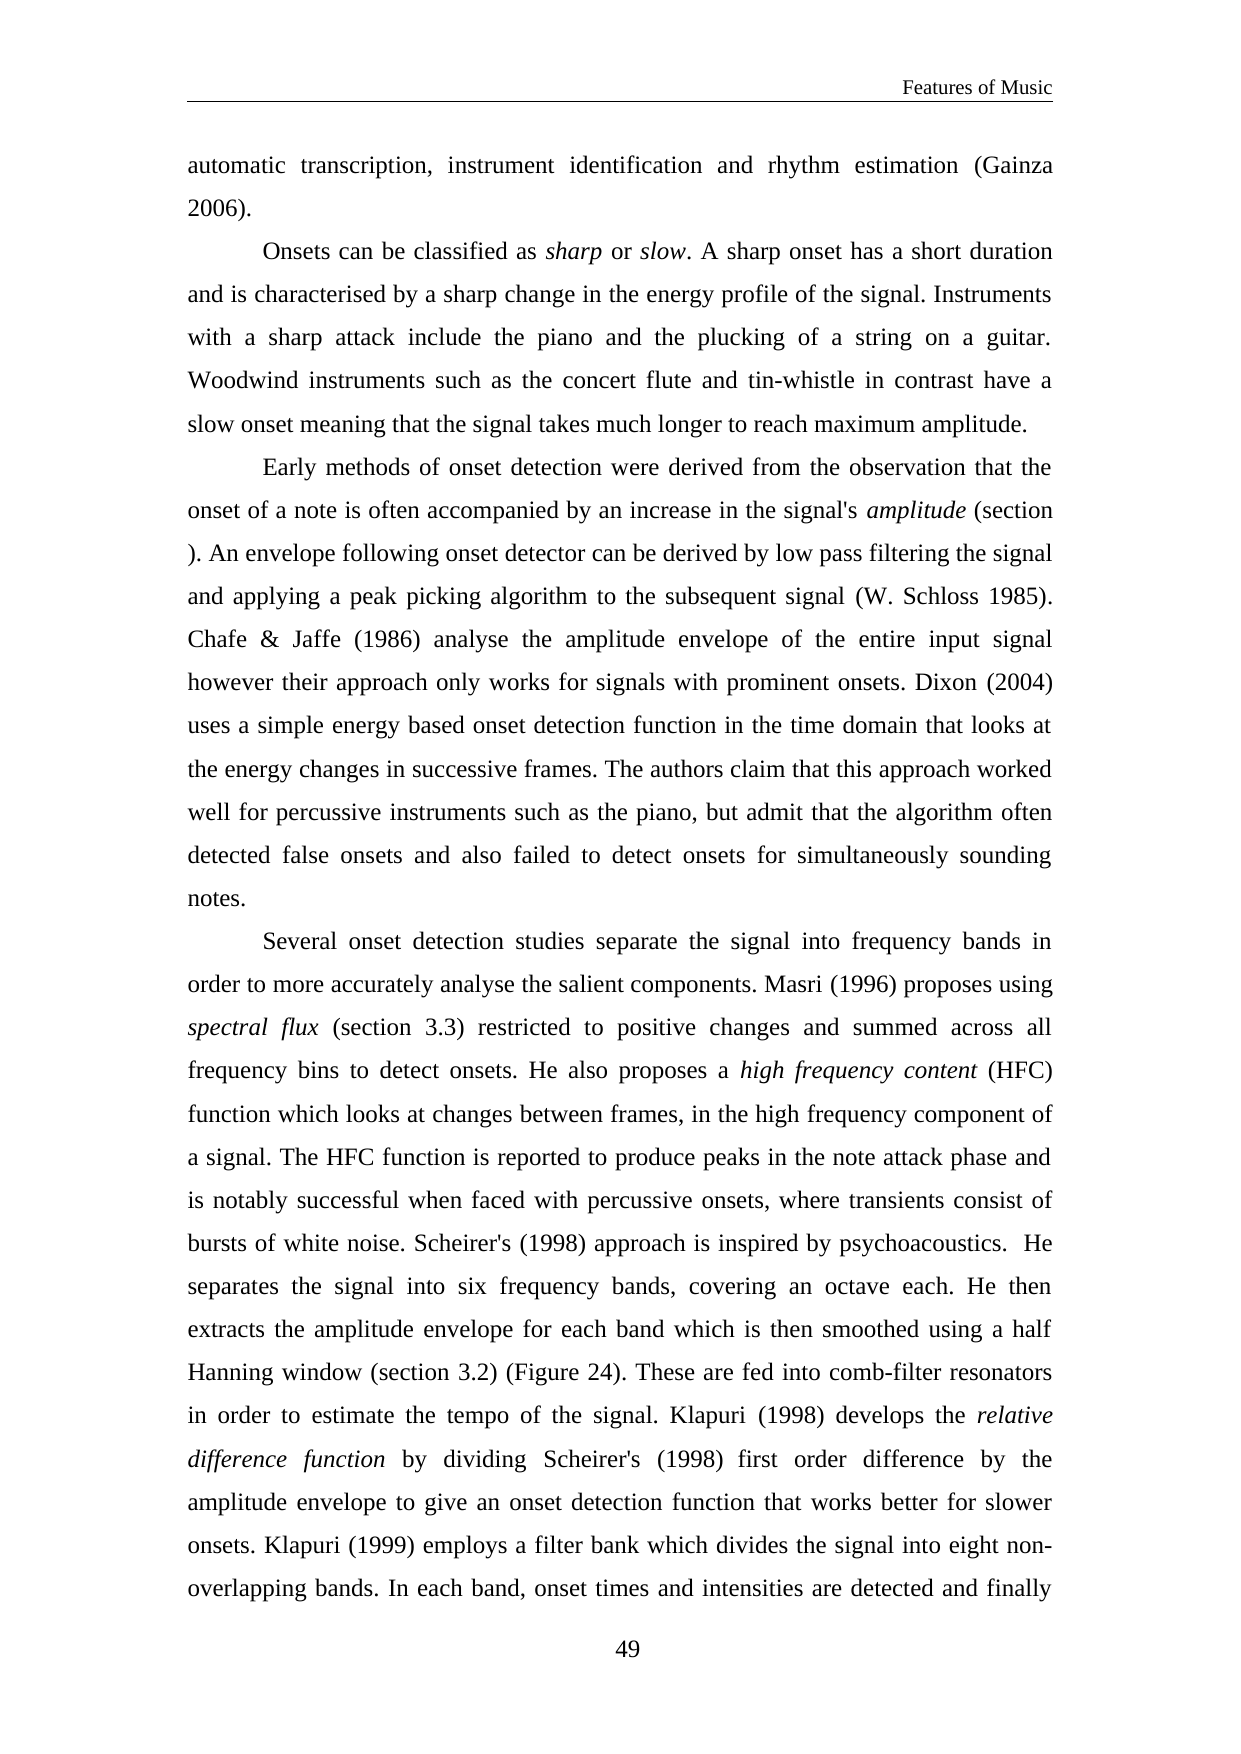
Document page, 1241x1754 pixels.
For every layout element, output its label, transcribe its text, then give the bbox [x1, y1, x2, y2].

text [187, 926, 1053, 1602]
text Onsets can be classified as sharp or slow. A sharp onset has a short duration and is characterised by a sharp change in the energy profile of the signal. Instruments with a sharp attack include the piano and the plucking of a string on a guitar. Woodwind instruments such as the concert flute and tin-whistle in contrast have a slow onset meaning that the signal takes much longer to reach maximum amplitude. [187, 236, 1053, 437]
text Early methods of onset detection were derived from the observation that the onset of a note is often accompanied by an increase in the signal's amplitude (section 0). An envelope following onset detector can be derived by low pass filtering the signal and applying a peak picking algorithm to the subsequent signal . Chafe & Jaffe (1986) analyse the amplitude envelope of the entire input signal however their approach only works for signals with prominent onsets. Dixon uses a simple energy based onset detection function in the time domain that looks at the energy changes in successive frames. The authors claim that this approach worked well for percussive instruments such as the piano, but admit that the algorithm often detected false onsets and also failed to detect onsets for simultaneously sounding notes. [187, 452, 1053, 912]
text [187, 150, 1053, 222]
